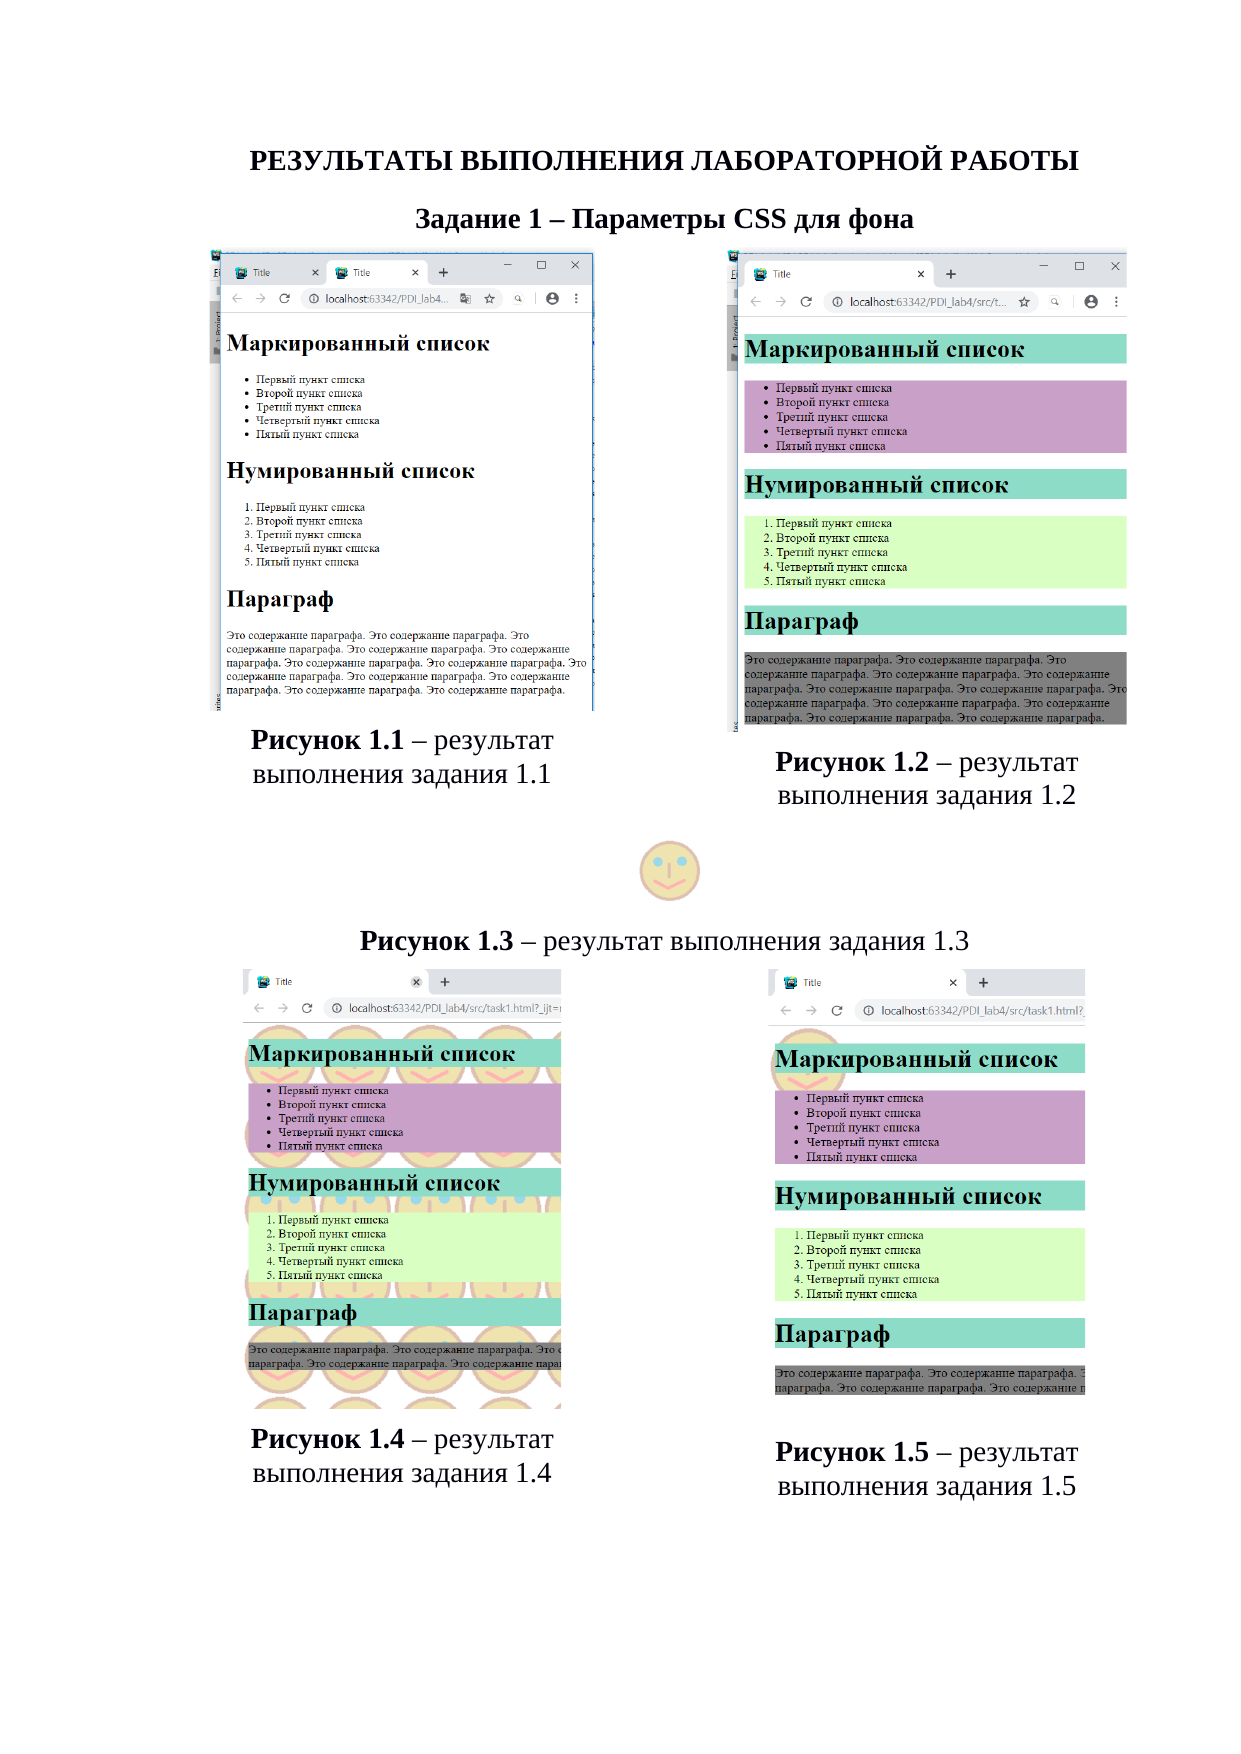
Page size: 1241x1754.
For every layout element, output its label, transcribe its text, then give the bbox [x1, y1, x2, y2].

text Рисунок 1.4 – результат выполнения задания 1.4 [177, 1421, 627, 1488]
text Рисунок 1.5 – результат выполнения задания 1.5 [702, 1434, 1152, 1501]
picture [768, 969, 1086, 1422]
picture [209, 247, 595, 711]
picture [726, 247, 1127, 732]
text Рисунок 1.1 – результат выполнения задания 1.1 [177, 722, 627, 789]
picture [242, 969, 562, 1409]
text РЕЗУЛЬТАТЫ ВЫПОЛНЕНИЯ ЛАБОРАТОРНОЙ РАБОТЫ [177, 143, 1152, 177]
picture [613, 823, 716, 912]
text Задание 1 – Параметры CSS для фона [177, 202, 1152, 235]
text Рисунок 1.2 – результат выполнения задания 1.2 [702, 744, 1152, 811]
text Рисунок 1.3 – результат выполнения задания 1.3 [177, 923, 1152, 957]
